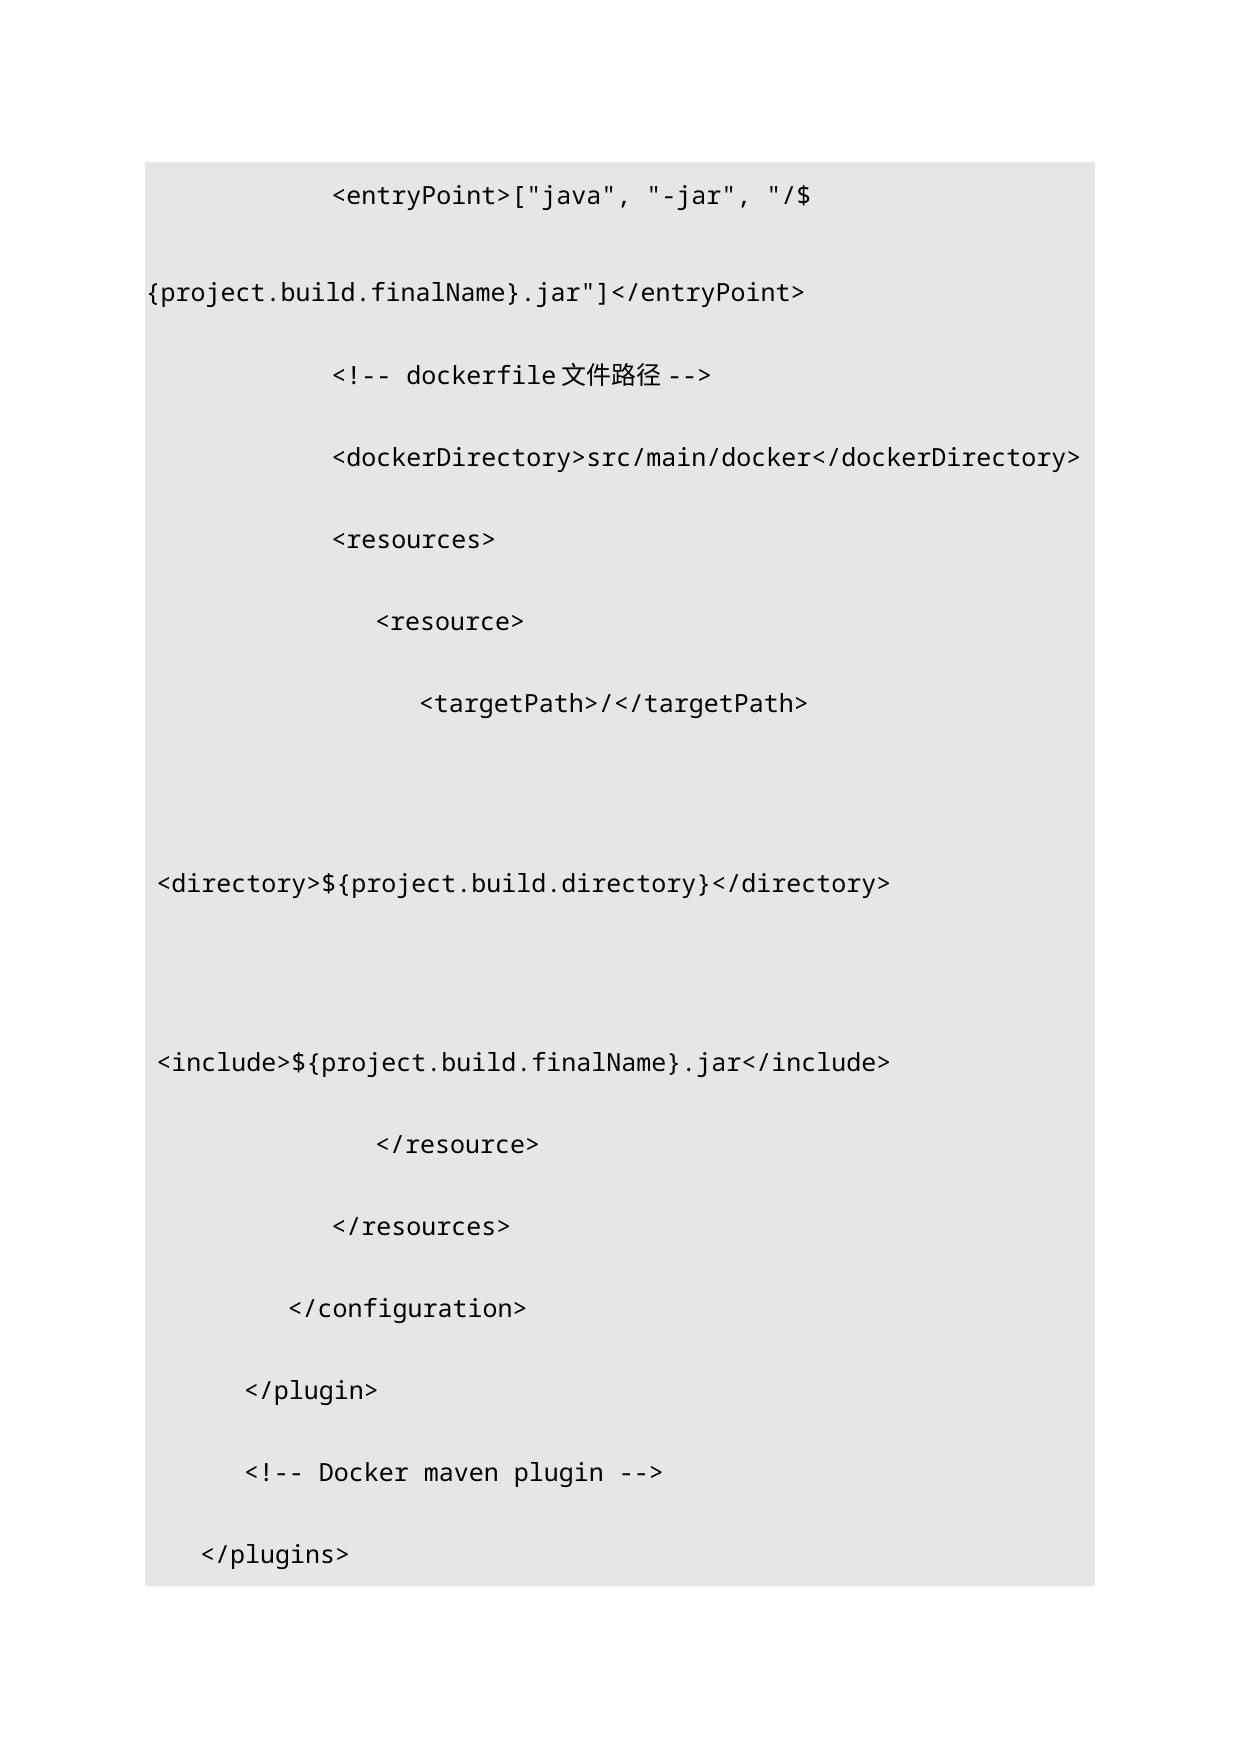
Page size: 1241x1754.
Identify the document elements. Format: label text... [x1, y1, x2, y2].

text <!-- dockerfile文件路径 --> [145, 341, 1095, 406]
text </resource> [145, 1111, 1095, 1176]
text <entryPoint>["java", "-jar", "/${project.build.finalName}.jar"]</entryPoint> [145, 162, 1095, 324]
text <!-- Docker maven plugin --> [145, 1439, 1095, 1504]
text <directory>${project.build.directory}</directory> [145, 752, 1095, 915]
text <resource> [145, 588, 1095, 653]
text <resources> [145, 507, 1095, 572]
text <dockerDirectory>src/main/docker</dockerDirectory> [145, 424, 1095, 489]
text </plugin> [145, 1357, 1095, 1422]
text </resources> [145, 1193, 1095, 1258]
text </plugins> [145, 1521, 1095, 1586]
text </configuration> [145, 1275, 1095, 1340]
text <include>${project.build.finalName}.jar</include> [145, 932, 1095, 1094]
text <targetPath>/</targetPath> [145, 671, 1095, 736]
